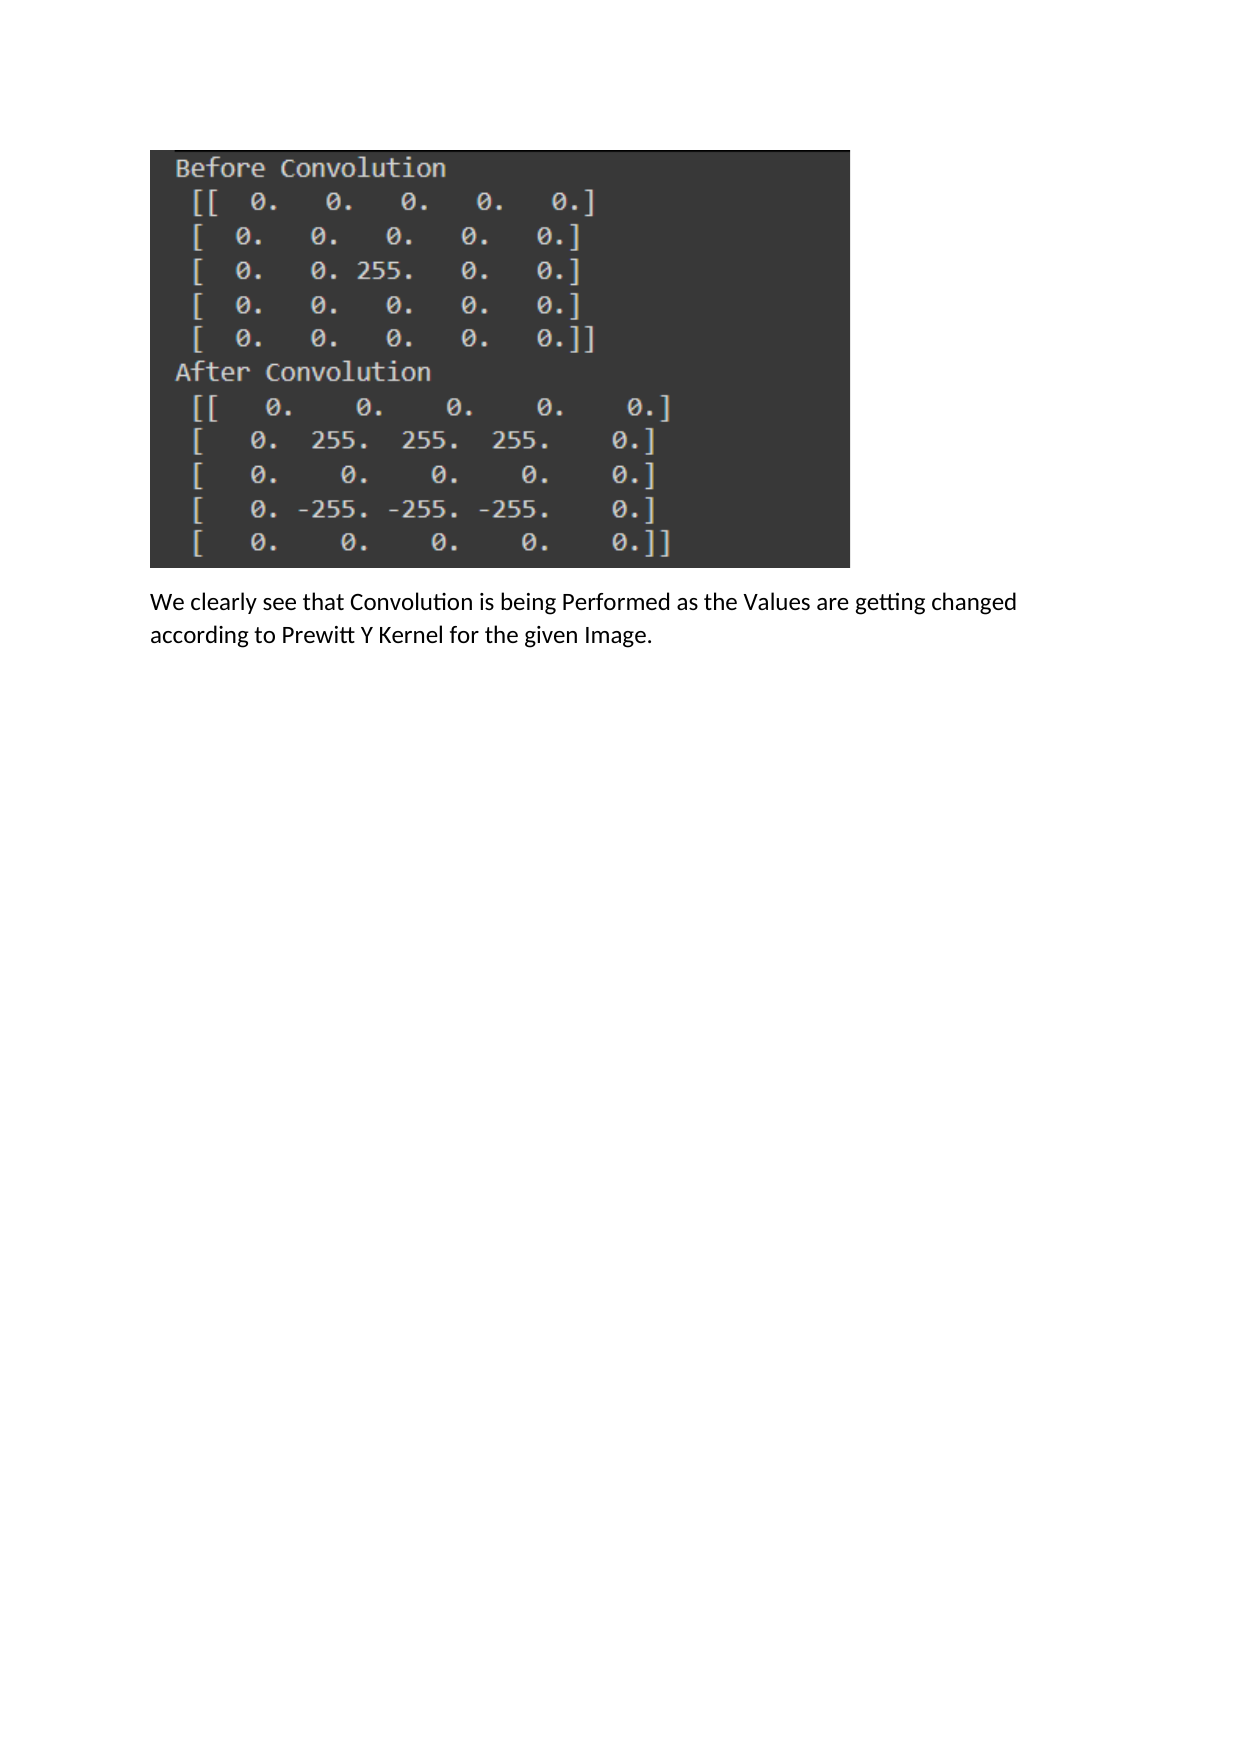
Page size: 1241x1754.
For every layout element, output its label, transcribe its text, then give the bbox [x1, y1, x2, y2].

text We clearly see that Convolution is being Performed as the Values are getting changed according to Prewitt Y Kernel for the given Image. [150, 586, 1090, 649]
picture [150, 150, 851, 568]
